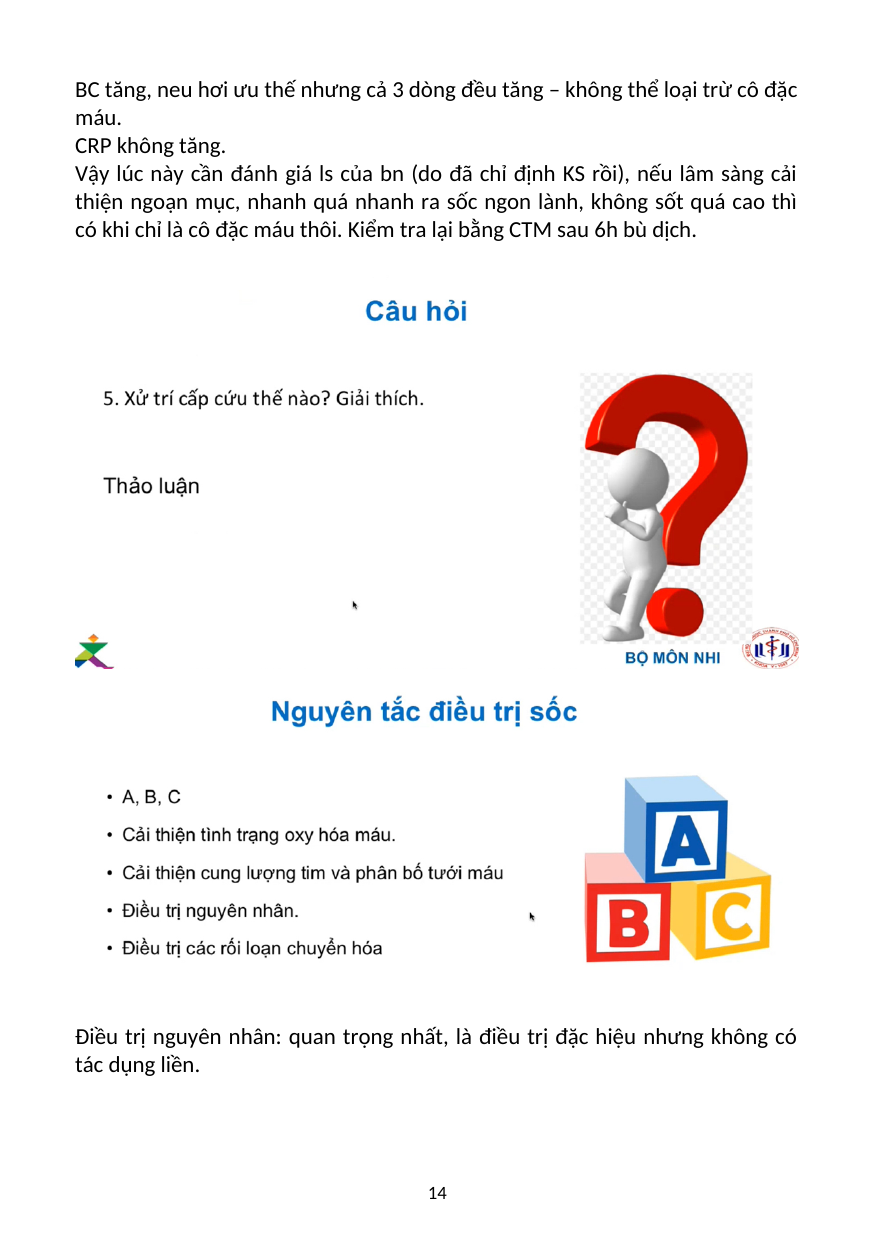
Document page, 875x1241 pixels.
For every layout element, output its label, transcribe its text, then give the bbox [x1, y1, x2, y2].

text Điều trị nguyên nhân: quan trọng nhất, là điều trị đặc hiệu nhưng không có tác dụng liền. [75, 1023, 799, 1078]
text CRP không tăng. [75, 131, 799, 159]
picture [75, 271, 799, 1023]
text BC tăng, neu hơi ưu thế nhưng cả 3 dòng đều tăng – không thể loại trừ cô đặc máu. [75, 75, 799, 131]
text Vậy lúc này cần đánh giá ls của bn (do đã chỉ định KS rồi), nếu lâm sàng cải thiện ngoạn mục, nhanh quá nhanh ra sốc ngon lành, không sốt quá cao thì có khi chỉ là cô đặc máu thôi. Kiểm tra lại bằng CTM sau 6h bù dịch. [75, 159, 799, 243]
